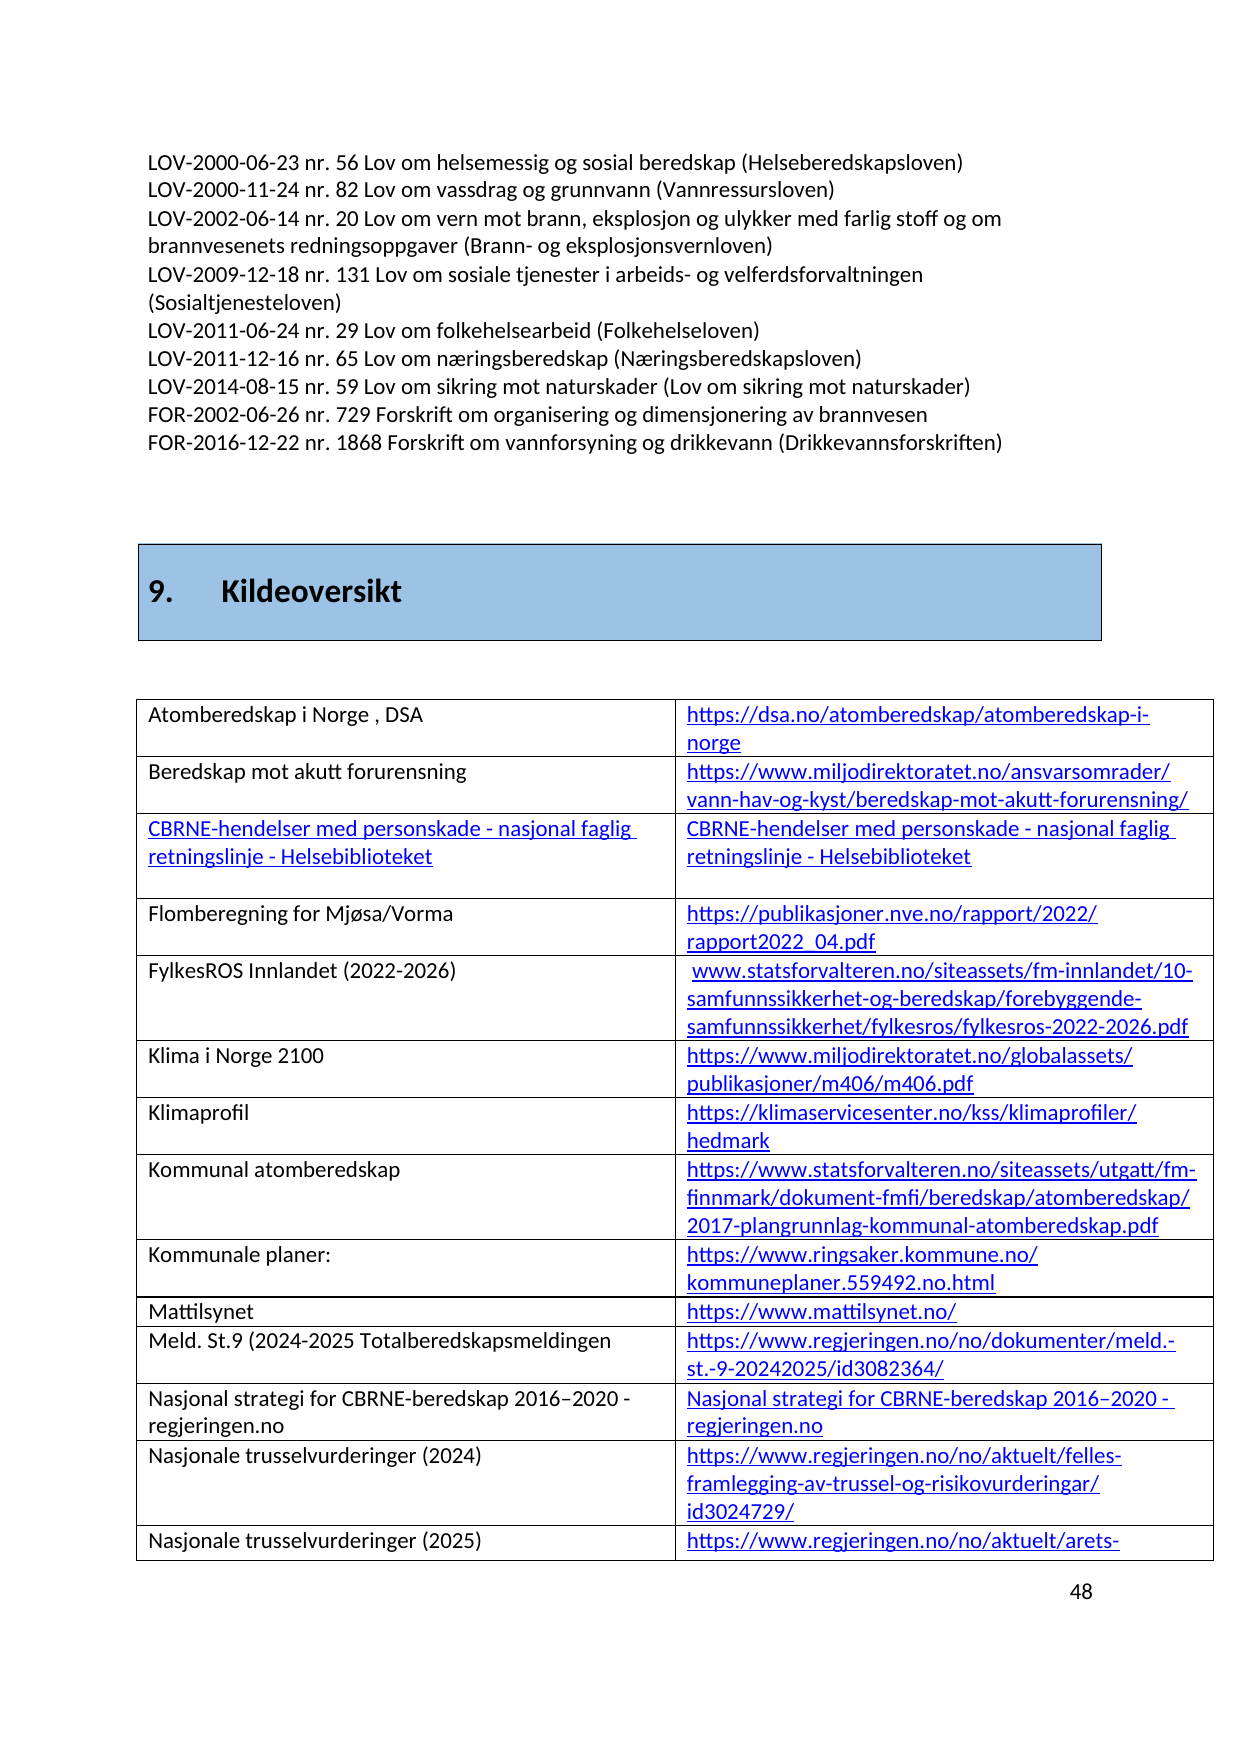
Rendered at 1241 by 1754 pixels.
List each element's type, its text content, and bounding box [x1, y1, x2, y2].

table_cell https://www.mattilsynet.no/ [676, 1298, 1213, 1326]
table_cell https://publikasjoner.nve.no/rapport/2022/rapport2022_04.pdf [676, 899, 1213, 955]
table_cell Klimaprofil [137, 1098, 675, 1154]
text 9. Kildeoversikt [139, 545, 1101, 640]
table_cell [137, 1526, 675, 1560]
table_cell Mattilsynet [137, 1298, 675, 1326]
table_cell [676, 1526, 1213, 1560]
table_cell https://www.miljodirektoratet.no/globalassets/publikasjoner/m406/m406.pdf [676, 1041, 1213, 1097]
table_cell www.statsforvalteren.no/siteassets/fm-innlandet/10-samfunnssikkerhet-og-beredskap/forebyggende-samfunnssikkerhet/fylkesros/fylkesros-2022-2026.pdf [676, 956, 1213, 1040]
table_cell Kommunale planer: [137, 1240, 675, 1296]
table_cell https://klimaservicesenter.no/kss/klimaprofiler/hedmark [676, 1098, 1213, 1154]
table_cell CBRNE-hendelser med personskade - nasjonal faglig retningslinje - Helsebiblioteket [676, 814, 1213, 898]
table_cell https://www.ringsaker.kommune.no/kommuneplaner.559492.no.html [676, 1240, 1213, 1296]
text LOV-2014-08-15 nr. 59 Lov om sikring mot naturskader (Lov om sikring mot naturskader) FOR-2002-06-26 nr. 729 Forskrift om organisering og dimensjonering av brannvesen FOR-2016-12-22 nr. 1868 Forskrift om vannforsyning og drikkevann (Drikkevannsforskriften) [148, 372, 1093, 456]
table_cell https://www.regjeringen.no/no/dokumenter/meld.-st.-9-20242025/id3082364/ [676, 1327, 1213, 1383]
table_header https://dsa.no/atomberedskap/atomberedskap-i-norge [676, 700, 1213, 756]
table_header Atomberedskap i Norge , DSA [137, 700, 675, 756]
table_cell Kommunal atomberedskap [137, 1155, 675, 1239]
table_cell Beredskap mot akutt forurensning [137, 757, 675, 813]
table_cell https://www.miljodirektoratet.no/ansvarsomrader/vann-hav-og-kyst/beredskap-mot-akutt-forurensning/ [676, 757, 1213, 813]
table_cell Nasjonal strategi for CBRNE-beredskap 2016–2020 - regjeringen.no [676, 1384, 1213, 1440]
table_cell Flomberegning for Mjøsa/Vorma [137, 899, 675, 955]
table_cell https://www.regjeringen.no/no/aktuelt/felles-framlegging-av-trussel-og-risikovurderingar/id3024729/ [676, 1441, 1213, 1525]
table_cell FylkesROS Innlandet (2022-2026) [137, 956, 675, 1040]
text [148, 148, 1093, 372]
table_cell https://www.statsforvalteren.no/siteassets/utgatt/fm-finnmark/dokument-fmfi/beredskap/atomberedskap/2017-plangrunnlag-kommunal-atomberedskap.pdf [676, 1155, 1213, 1239]
table_cell Klima i Norge 2100 [137, 1041, 675, 1097]
table_cell Nasjonal strategi for CBRNE-beredskap 2016–2020 - regjeringen.no [137, 1384, 675, 1440]
table_cell Nasjonale trusselvurderinger (2024) [137, 1441, 675, 1525]
table_cell Meld. St.9 (2024-2025 Totalberedskapsmeldingen [137, 1327, 675, 1383]
table_cell CBRNE-hendelser med personskade - nasjonal faglig retningslinje - Helsebiblioteket [137, 814, 675, 898]
